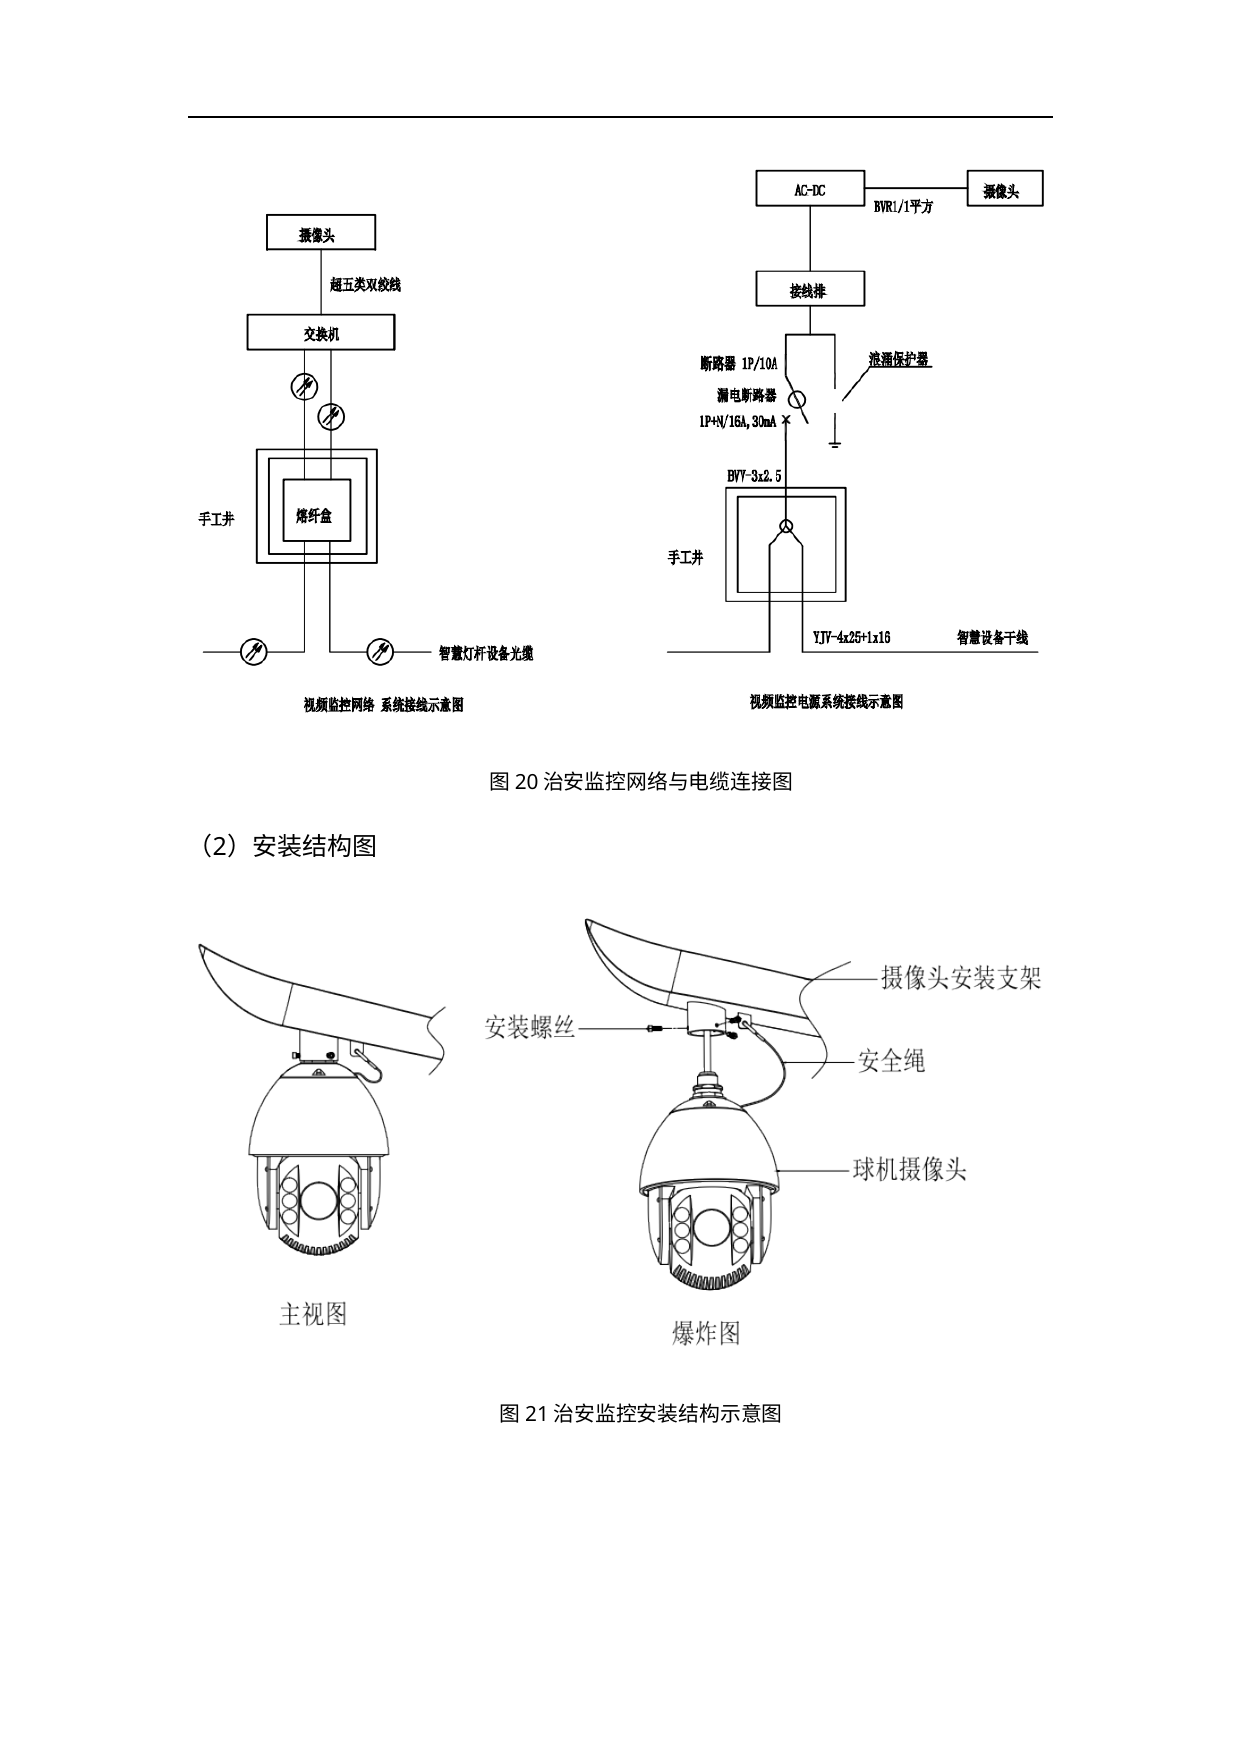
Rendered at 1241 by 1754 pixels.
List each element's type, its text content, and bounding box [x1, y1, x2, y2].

picture [187, 876, 1054, 1382]
text （2）安装结构图 [187, 812, 1053, 876]
picture [187, 162, 1054, 720]
